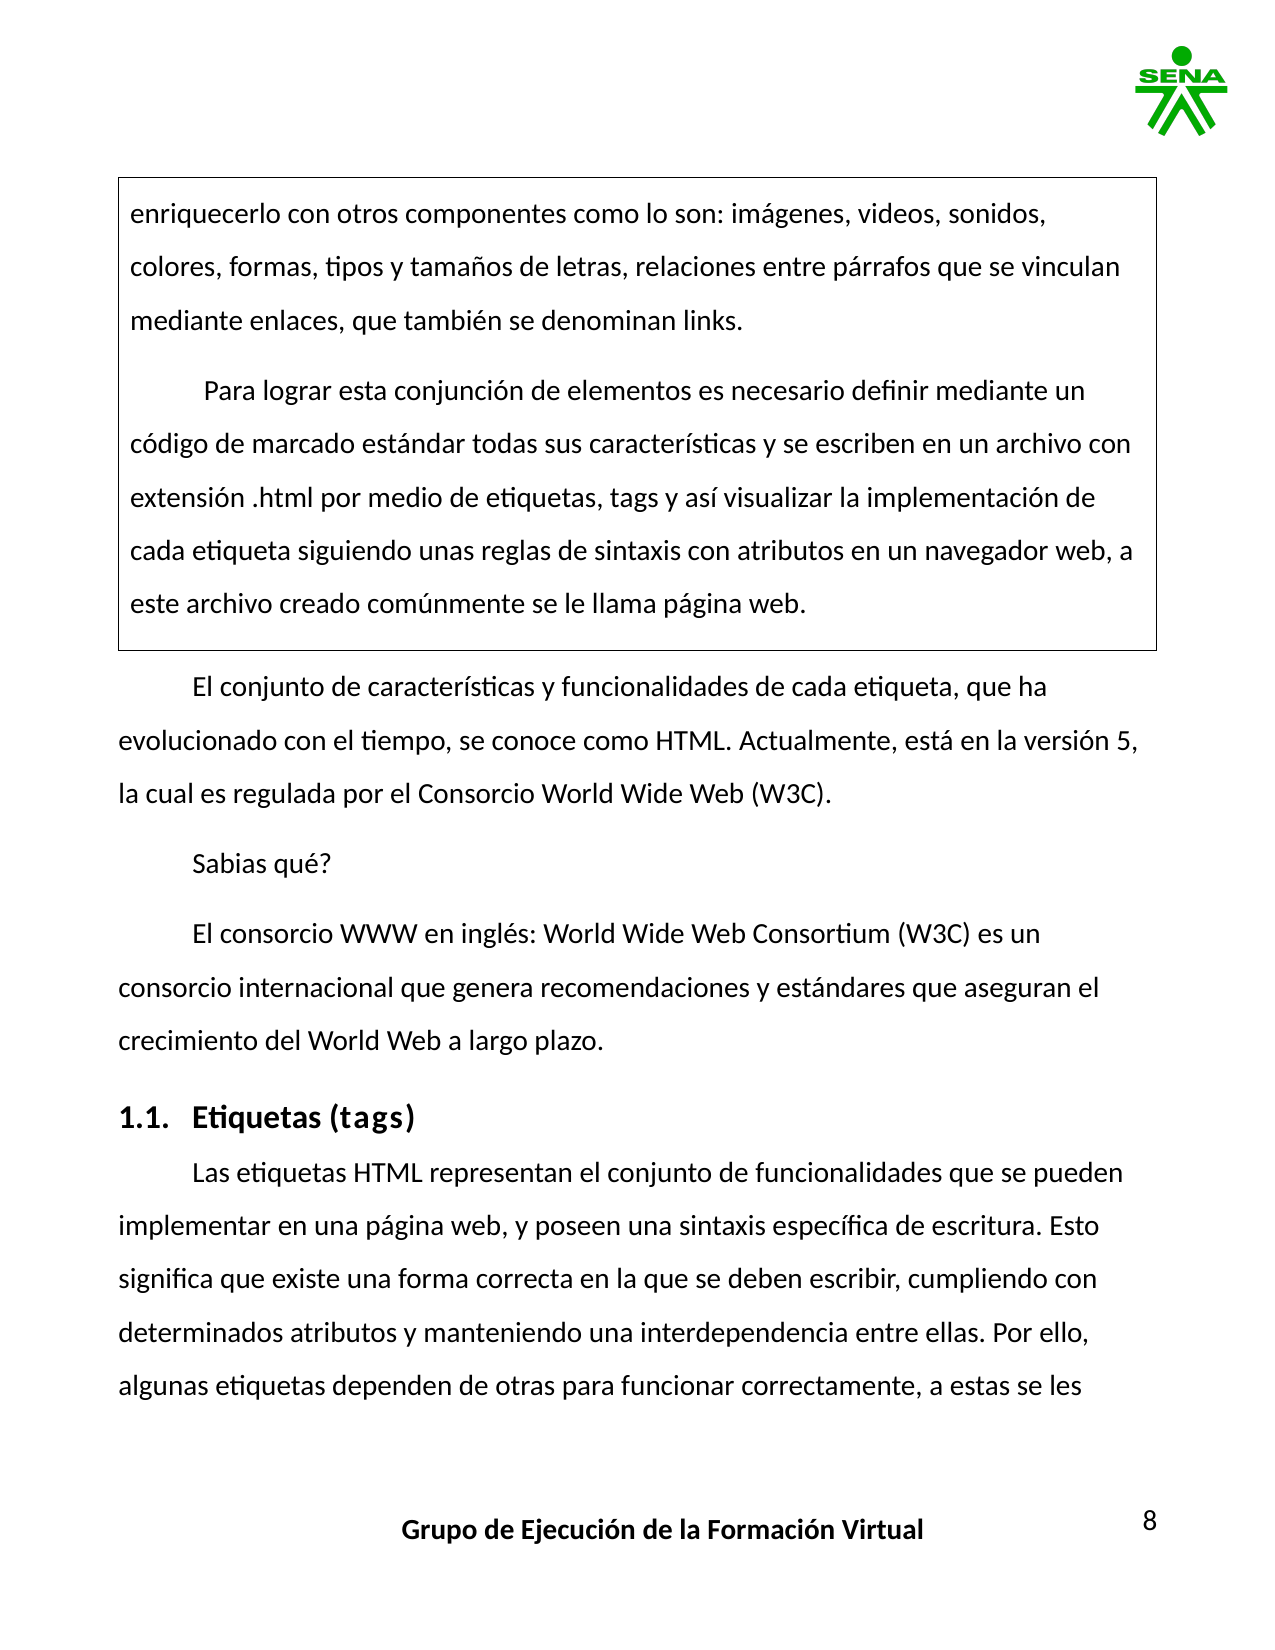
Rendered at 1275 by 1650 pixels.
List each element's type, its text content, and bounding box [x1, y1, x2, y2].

text El conjunto de características y funcionalidades de cada etiqueta, que ha evolucionado con el tiempo, se conoce como HTML. Actualmente, está en la versión 5, la cual es regulada por el Consorcio World Wide Web (W3C). [118, 668, 1157, 811]
picture [1135, 46, 1228, 136]
subtitle Etiquetas (tags) [118, 1096, 1157, 1137]
text Sabias qué? [118, 845, 1157, 881]
text El consorcio WWW en inglés: World Wide Web Consortium (W3C) es un consorcio internacional que genera recomendaciones y estándares que aseguran el crecimiento del World Web a largo plazo. [118, 915, 1157, 1058]
